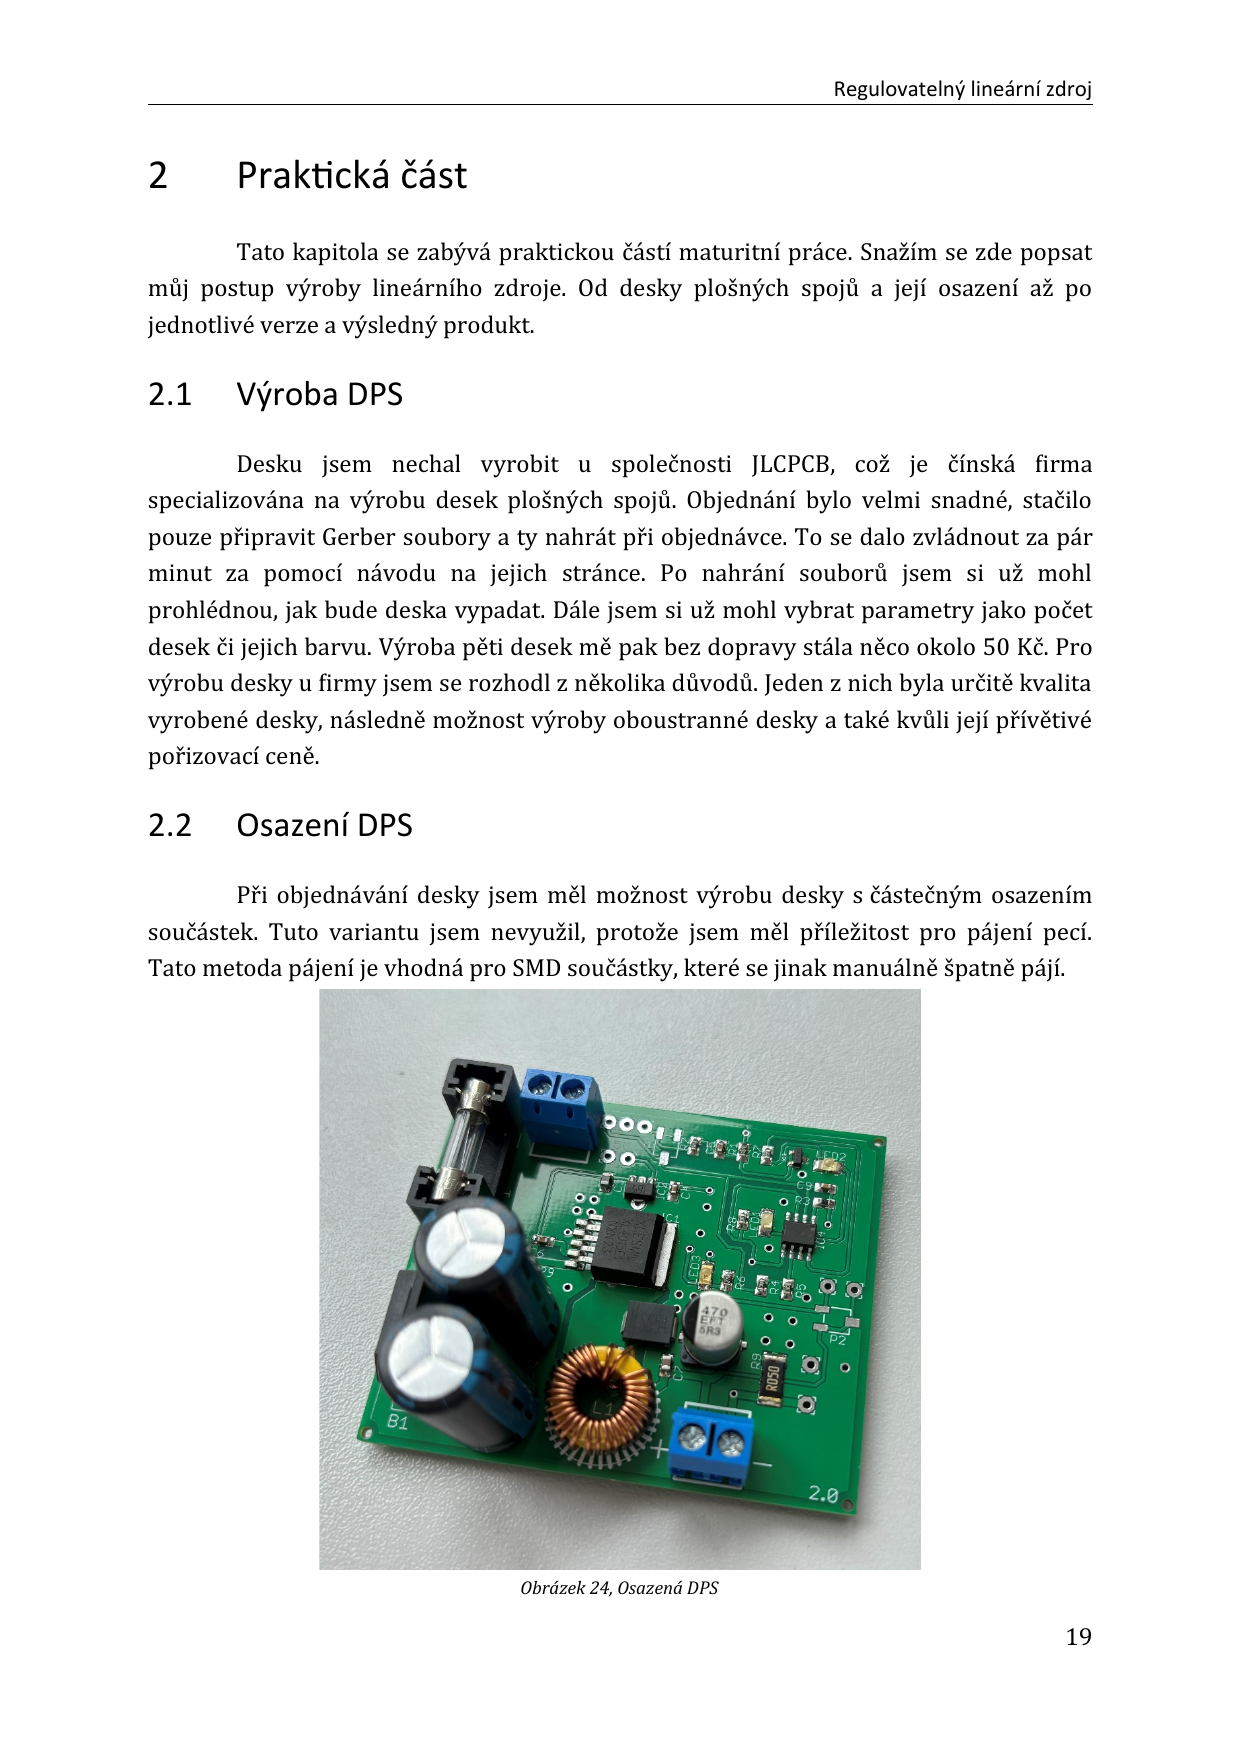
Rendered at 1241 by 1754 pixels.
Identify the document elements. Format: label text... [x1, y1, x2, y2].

subtitle Osazení DPS [148, 802, 1093, 846]
text Desku jsem nechal vyrobit u společnosti JLCPCB, což je čínská firma specializována na výrobu desek plošných spojů. Objednání bylo velmi snadné, stačilo pouze připravit Gerber soubory a ty nahrát při objednávce. To se dalo zvládnout za pár minut za pomocí návodu na jejich stránce. Po nahrání souborů jsem si už mohl prohlédnou, jak bude deska vypadat. Dále jsem si už mohl vybrat parametry jako počet desek či jejich barvu. Výroba pěti desek mě pak bez dopravy stála něco okolo 50 Kč. Pro výrobu desky u firmy jsem se rozhodl z několika důvodů. Jeden z nich byla určitě kvalita vyrobené desky, následně možnost výroby oboustranné desky a také kvůli její přívětivé pořizovací ceně. [148, 448, 1093, 770]
text Tato kapitola se zabývá praktickou částí maturitní práce. Snažím se zde popsat můj postup výroby lineárního zdroje. Od desky plošných spojů a její osazení až po jednotlivé verze a výsledný produkt. [148, 236, 1093, 339]
text Při objednávání desky jsem měl možnost výrobu desky s částečným osazením součástek. Tuto variantu jsem nevyužil, protože jsem měl příležitost pro pájení pecí. Tato metoda pájení je vhodná pro SMD součástky, které se jinak manuálně špatně pájí. [148, 880, 1093, 982]
text Obrázek 24, Osazená DPS [148, 1577, 1093, 1599]
subtitle Praktická část [148, 148, 1093, 198]
picture [319, 989, 921, 1570]
subtitle Výroba DPS [148, 371, 1093, 414]
